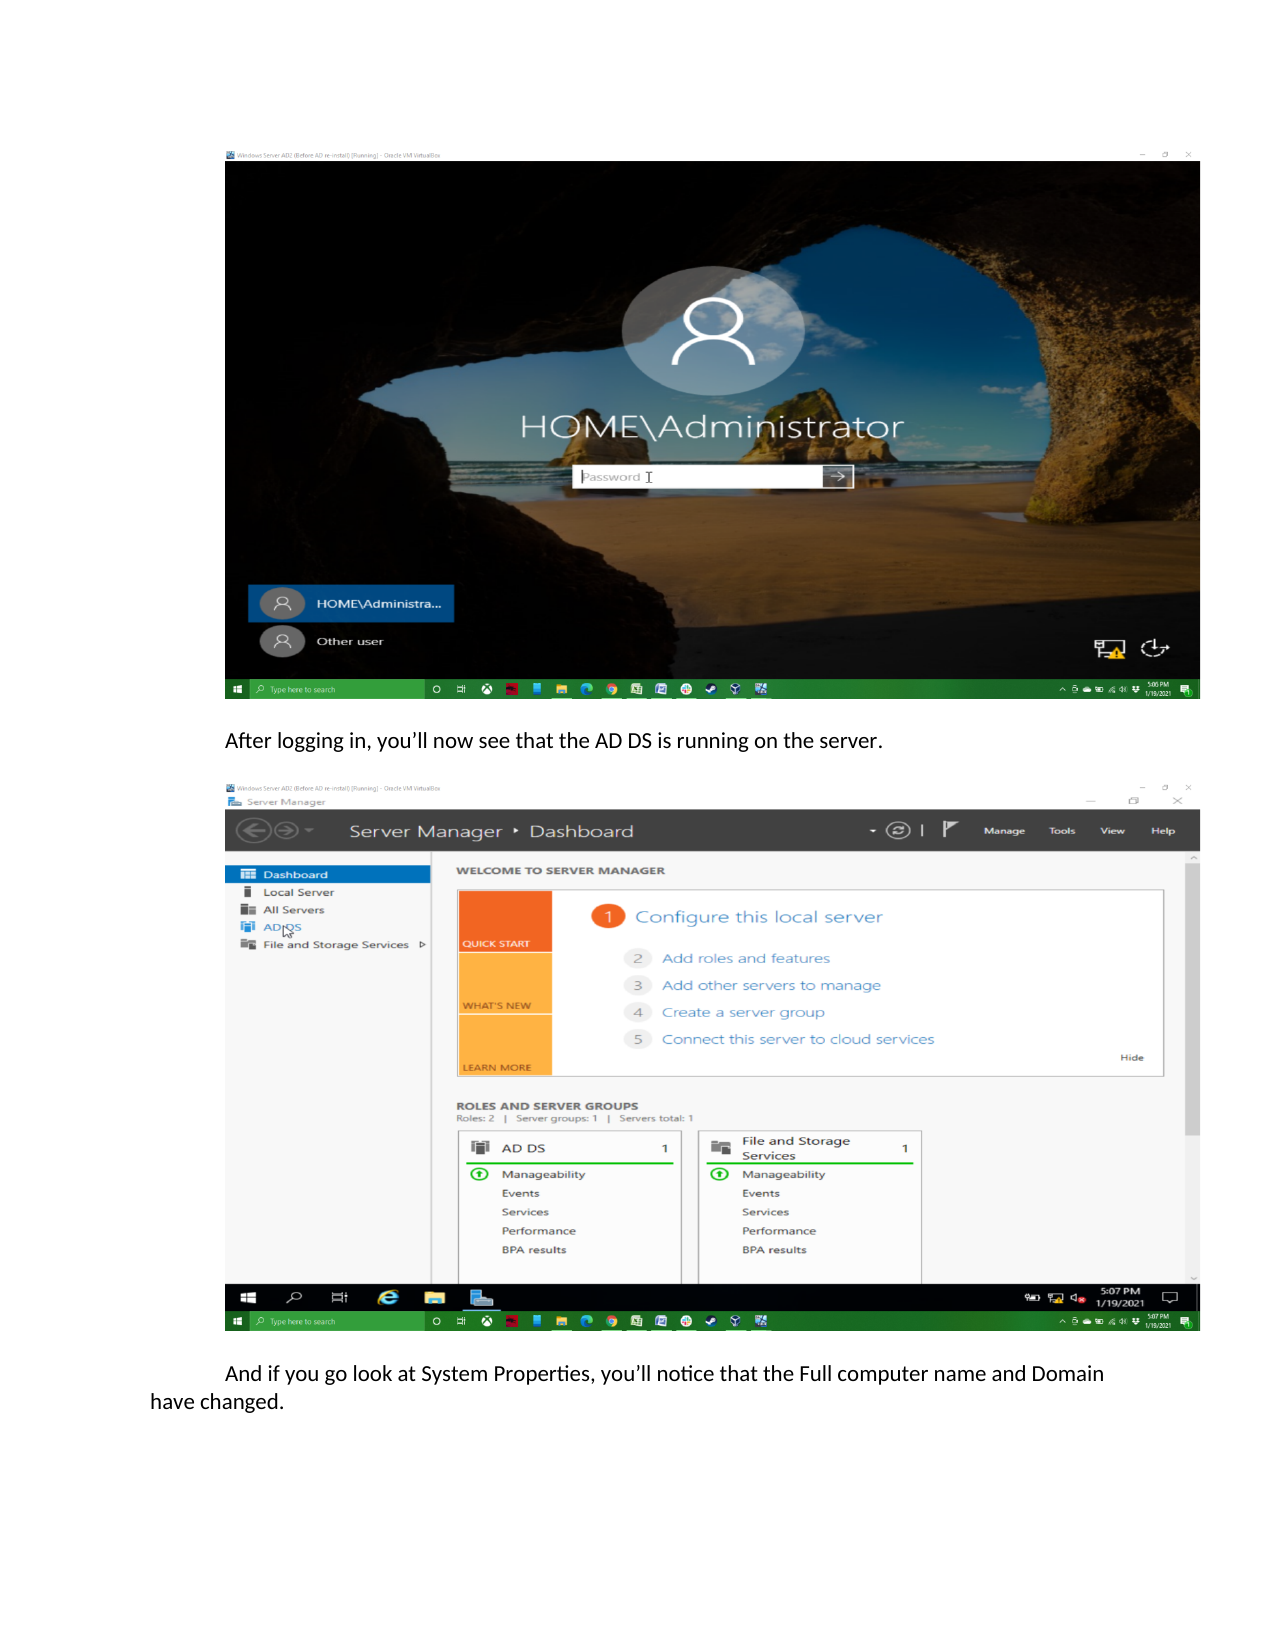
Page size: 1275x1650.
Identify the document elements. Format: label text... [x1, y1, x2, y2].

text And if you go look at System Properties, you’ll notice that the Full computer name and Domain have changed. [150, 1359, 1125, 1415]
picture [225, 782, 1200, 1331]
picture [225, 150, 1200, 699]
text After logging in, you’ll now see that the AD DS is running on the server. [150, 726, 1125, 754]
